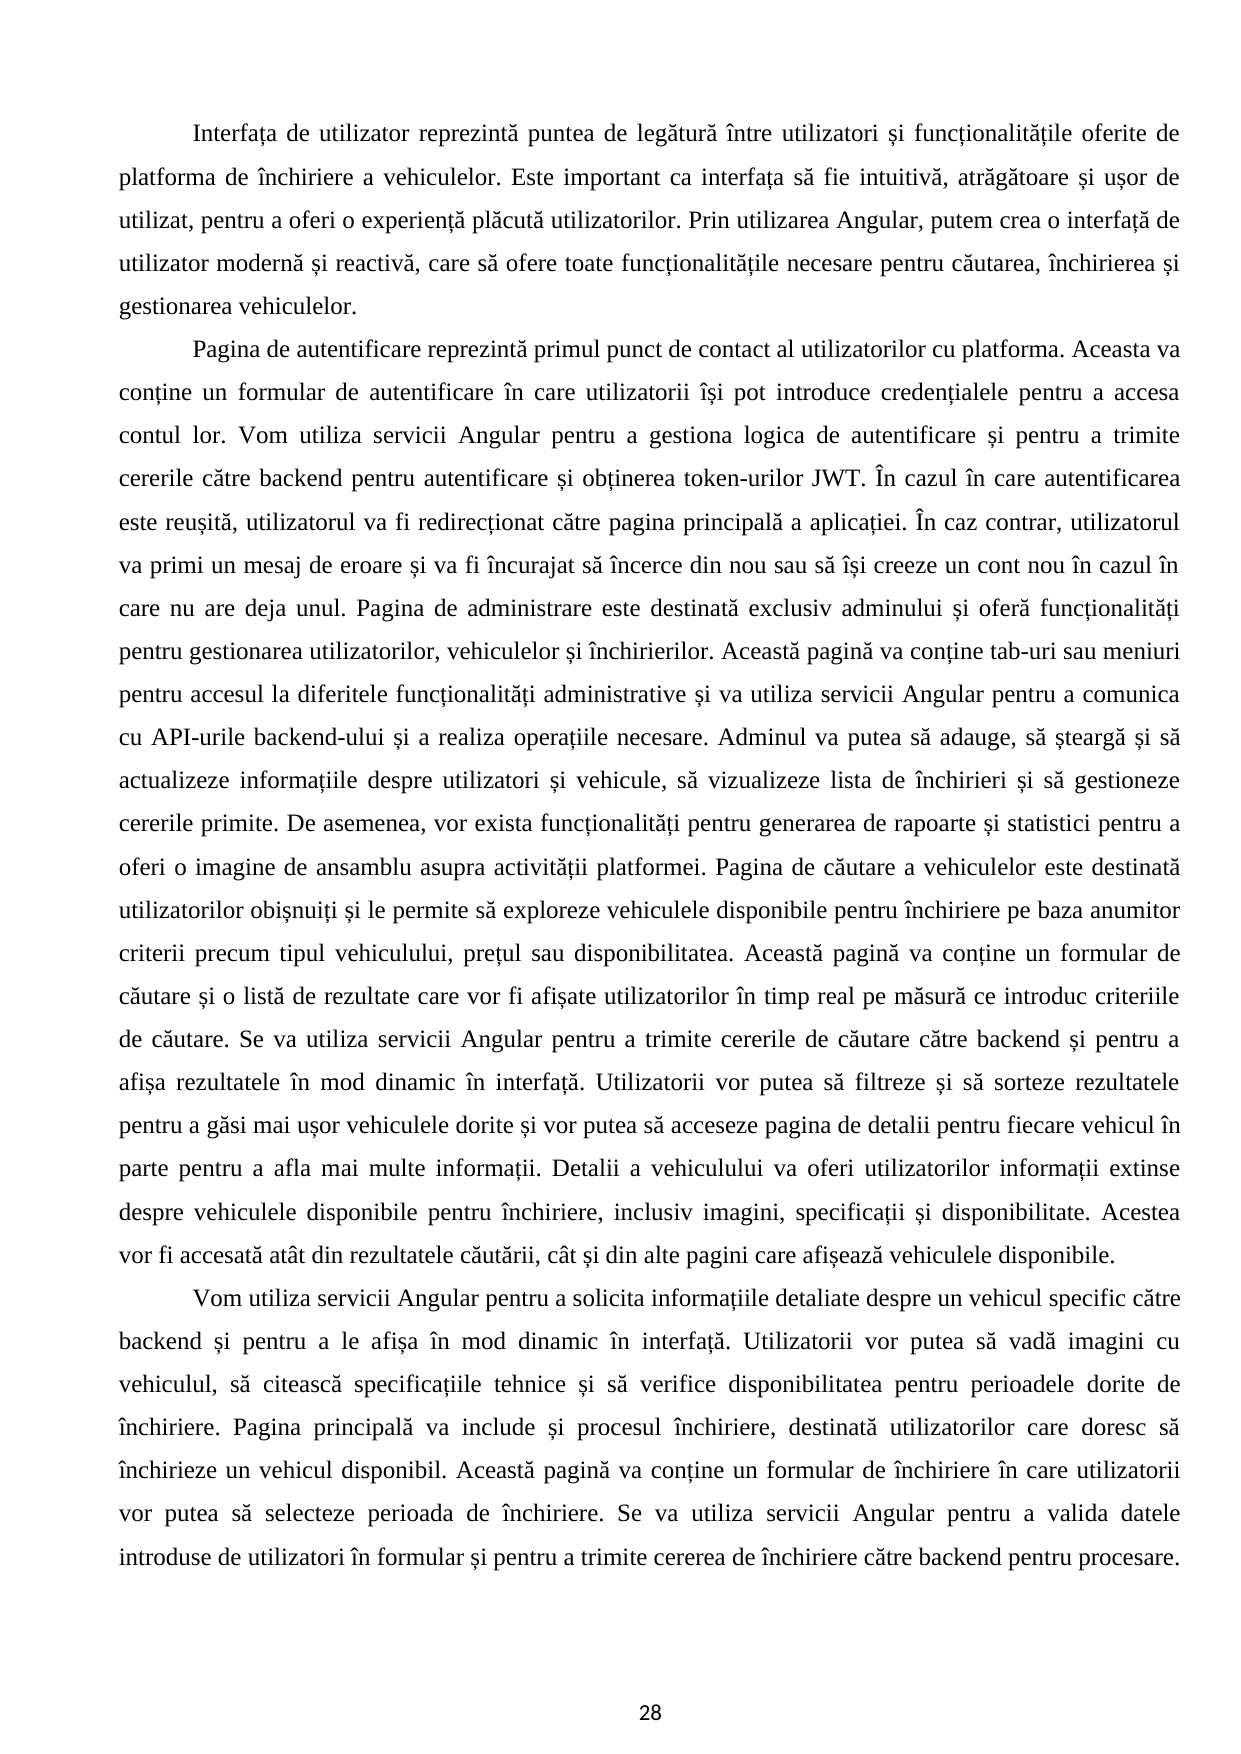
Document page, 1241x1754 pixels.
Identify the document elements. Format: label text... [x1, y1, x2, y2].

text Pagina de autentificare reprezintă primul punct de contact al utilizatorilor cu platforma. Aceasta va conține un formular de autentificare în care utilizatorii își pot introduce credențialele pentru a accesa contul lor. Vom utiliza servicii Angular pentru a gestiona logica de autentificare și pentru a trimite cererile către backend pentru autentificare și obținerea token-urilor JWT. În cazul în care autentificarea este reușită, utilizatorul va fi redirecționat către pagina principală a aplicației. În caz contrar, utilizatorul va primi un mesaj de eroare și va fi încurajat să încerce din nou sau să își creeze un cont nou în cazul în care nu are deja unul. Pagina de administrare este destinată exclusiv adminului și oferă funcționalități pentru gestionarea utilizatorilor, vehiculelor și închirierilor. Această pagină va conține tab-uri sau meniuri pentru accesul la diferitele funcționalități administrative și va utiliza servicii Angular pentru a comunica cu API-urile backend-ului și a realiza operațiile necesare. Adminul va putea să adauge, să șteargă și să actualizeze informațiile despre utilizatori și vehicule, să vizualizeze lista de închirieri și să gestioneze cererile primite. De asemenea, vor exista funcționalități pentru generarea de rapoarte și statistici pentru a oferi o imagine de ansamblu asupra activității platformei. Pagina de căutare a vehiculelor este destinată utilizatorilor obișnuiți și le permite să exploreze vehiculele disponibile pentru închiriere pe baza anumitor criterii precum tipul vehiculului, prețul sau disponibilitatea. Această pagină va conține un formular de căutare și o listă de rezultate care vor fi afișate utilizatorilor în timp real pe măsură ce introduc criteriile de căutare. Se va utiliza servicii Angular pentru a trimite cererile de căutare către backend și pentru a afișa rezultatele în mod dinamic în interfață. Utilizatorii vor putea să filtreze și să sorteze rezultatele pentru a găsi mai ușor vehiculele dorite și vor putea să acceseze pagina de detalii pentru fiecare vehicul în parte pentru a afla mai multe informații. Detalii a vehiculului va oferi utilizatorilor informații extinse despre vehiculele disponibile pentru închiriere, inclusiv imagini, specificații și disponibilitate. Acestea vor fi accesată atât din rezultatele căutării, cât și din alte pagini care afișează vehiculele disponibile. [118, 334, 1182, 562]
text Interfața de utilizator reprezintă puntea de legătură între utilizatori și funcționalitățile oferite de platforma de închiriere a vehiculelor. Este important ca interfața să fie intuitivă, atrăgătoare și ușor de utilizat, pentru a oferi o experiență plăcută utilizatorilor. Prin utilizarea Angular, putem crea o interfață de utilizator modernă și reactivă, care să ofere toate funcționalitățile necesare pentru căutarea, închirierea și gestionarea vehiculelor. [118, 118, 1182, 320]
text Pagina de autentificare reprezintă primul punct de contact al utilizatorilor cu platforma. Aceasta va conține un formular de autentificare în care utilizatorii își pot introduce credențialele pentru a accesa contul lor. Vom utiliza servicii Angular pentru a gestiona logica de autentificare și pentru a trimite cererile către backend pentru autentificare și obținerea token-urilor JWT. În cazul în care autentificarea este reușită, utilizatorul va fi redirecționat către pagina principală a aplicației. În caz contrar, utilizatorul va primi un mesaj de eroare și va fi încurajat să încerce din nou sau să își creeze un cont nou în cazul în care nu are deja unul. Pagina de administrare este destinată exclusiv adminului și oferă funcționalități pentru gestionarea utilizatorilor, vehiculelor și închirierilor. Această pagină va conține tab-uri sau meniuri pentru accesul la diferitele funcționalități administrative și va utiliza servicii Angular pentru a comunica cu API-urile backend-ului și a realiza operațiile necesare. Adminul va putea să adauge, să șteargă și să actualizeze informațiile despre utilizatori și vehicule, să vizualizeze lista de închirieri și să gestioneze cererile primite. De asemenea, vor exista funcționalități pentru generarea de rapoarte și statistici pentru a oferi o imagine de ansamblu asupra activității platformei. Pagina de căutare a vehiculelor este destinată utilizatorilor obișnuiți și le permite să exploreze vehiculele disponibile pentru închiriere pe baza anumitor criterii precum tipul vehiculului, prețul sau disponibilitatea. Această pagină va conține un formular de căutare și o listă de rezultate care vor fi afișate utilizatorilor în timp real pe măsură ce introduc criteriile de căutare. Se va utiliza servicii Angular pentru a trimite cererile de căutare către backend și pentru a afișa rezultatele în mod dinamic în interfață. Utilizatorii vor putea să filtreze și să sorteze rezultatele pentru a găsi mai ușor vehiculele dorite și vor putea să acceseze pagina de detalii pentru fiecare vehicul în parte pentru a afla mai multe informații. Detalii a vehiculului va oferi utilizatorilor informații extinse despre vehiculele disponibile pentru închiriere, inclusiv imagini, specificații și disponibilitate. Acestea vor fi accesată atât din rezultatele căutării, cât și din alte pagini care afișează vehiculele disponibile. [118, 563, 1182, 1268]
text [118, 1511, 1182, 1570]
